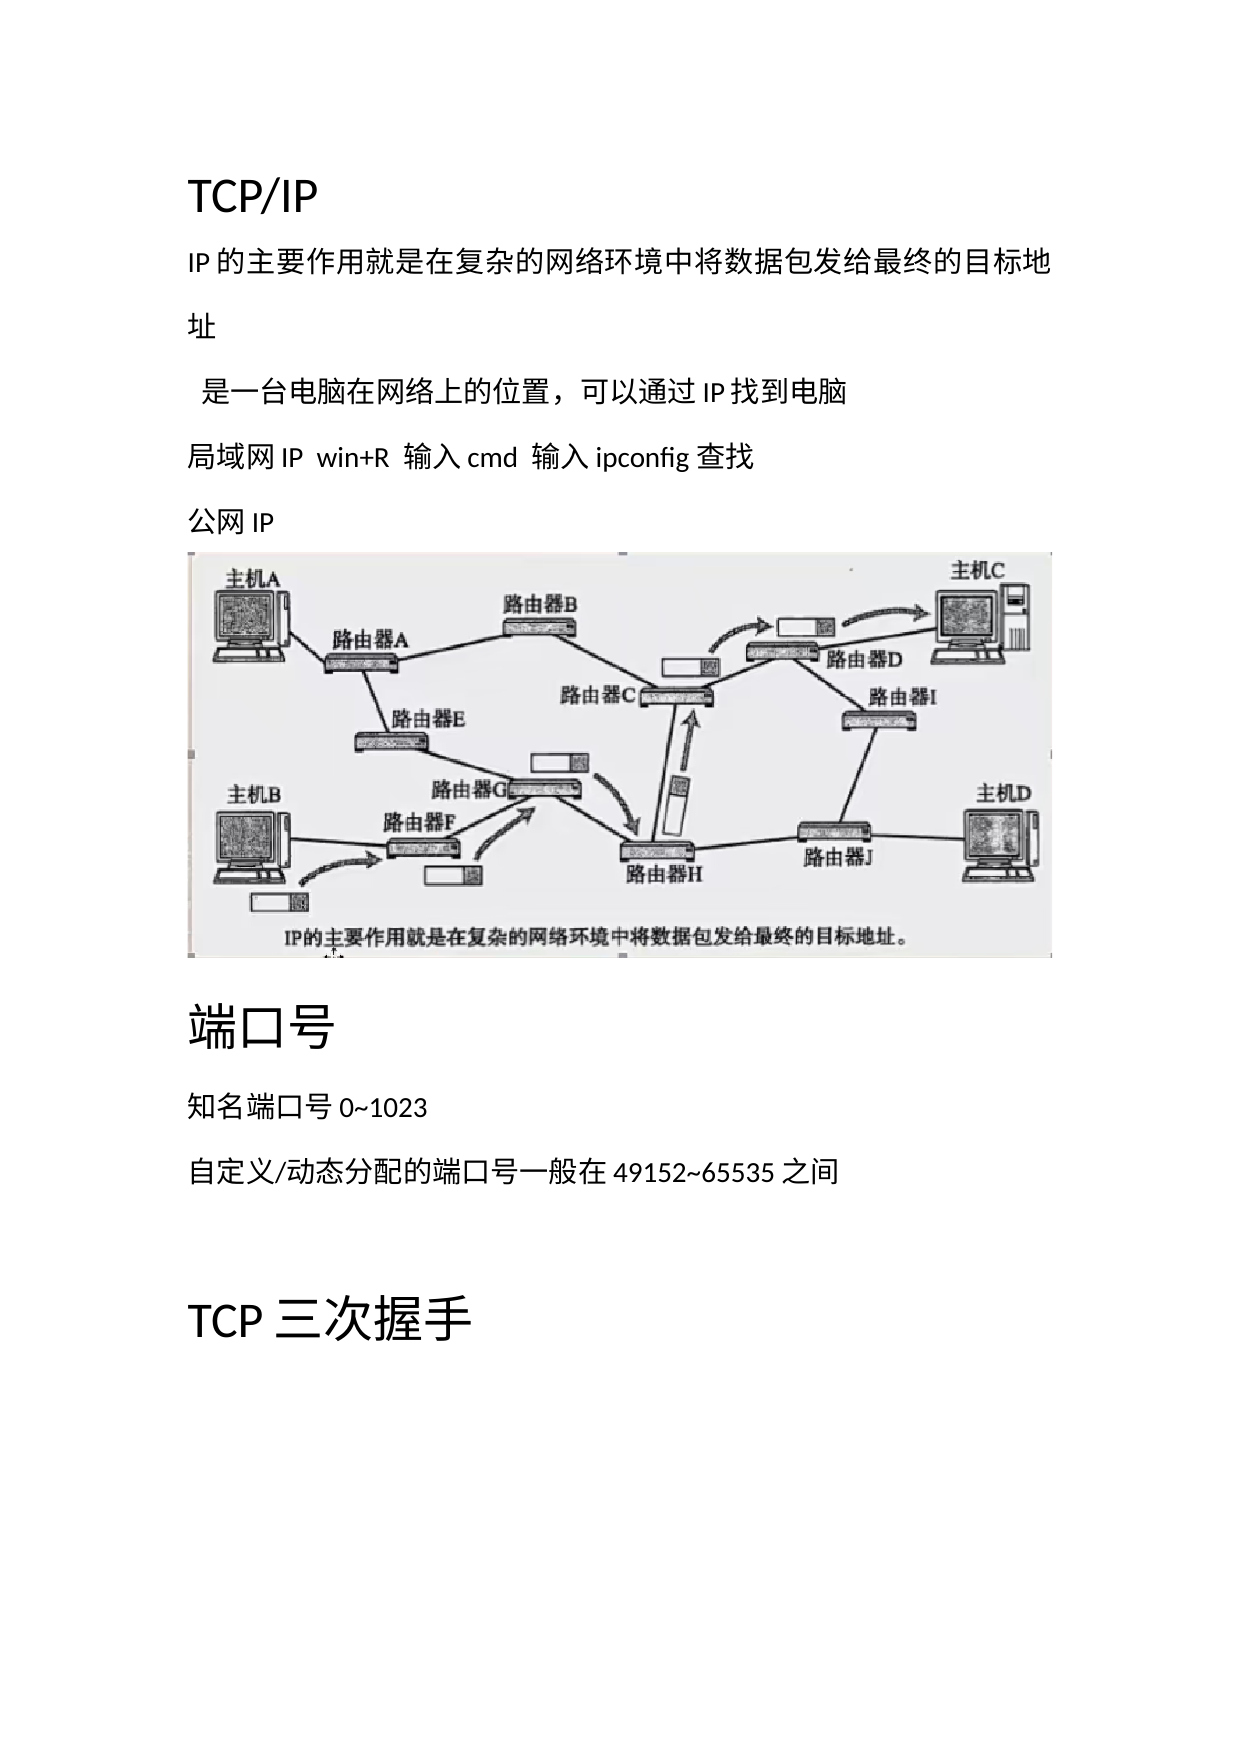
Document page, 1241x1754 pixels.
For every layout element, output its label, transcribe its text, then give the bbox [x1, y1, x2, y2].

text IP的主要作用就是在复杂的网络环境中将数据包发给最终的目标地址 [187, 227, 1053, 357]
text 自定义/动态分配的端口号一般在49152~65535之间 [187, 1137, 1053, 1202]
picture [187, 552, 1053, 958]
text 是一台电脑在网络上的位置，可以通过IP找到电脑 [187, 357, 1053, 422]
text TCP/IP [187, 162, 1053, 227]
text 知名端口号0~1023 [187, 1072, 1053, 1137]
text 端口号 [187, 974, 1053, 1072]
text 公网IP [187, 487, 1053, 552]
text 局域网IP win+R 输入cmd 输入ipconfig 查找 [187, 422, 1053, 487]
text TCP三次握手 [187, 1267, 1053, 1364]
